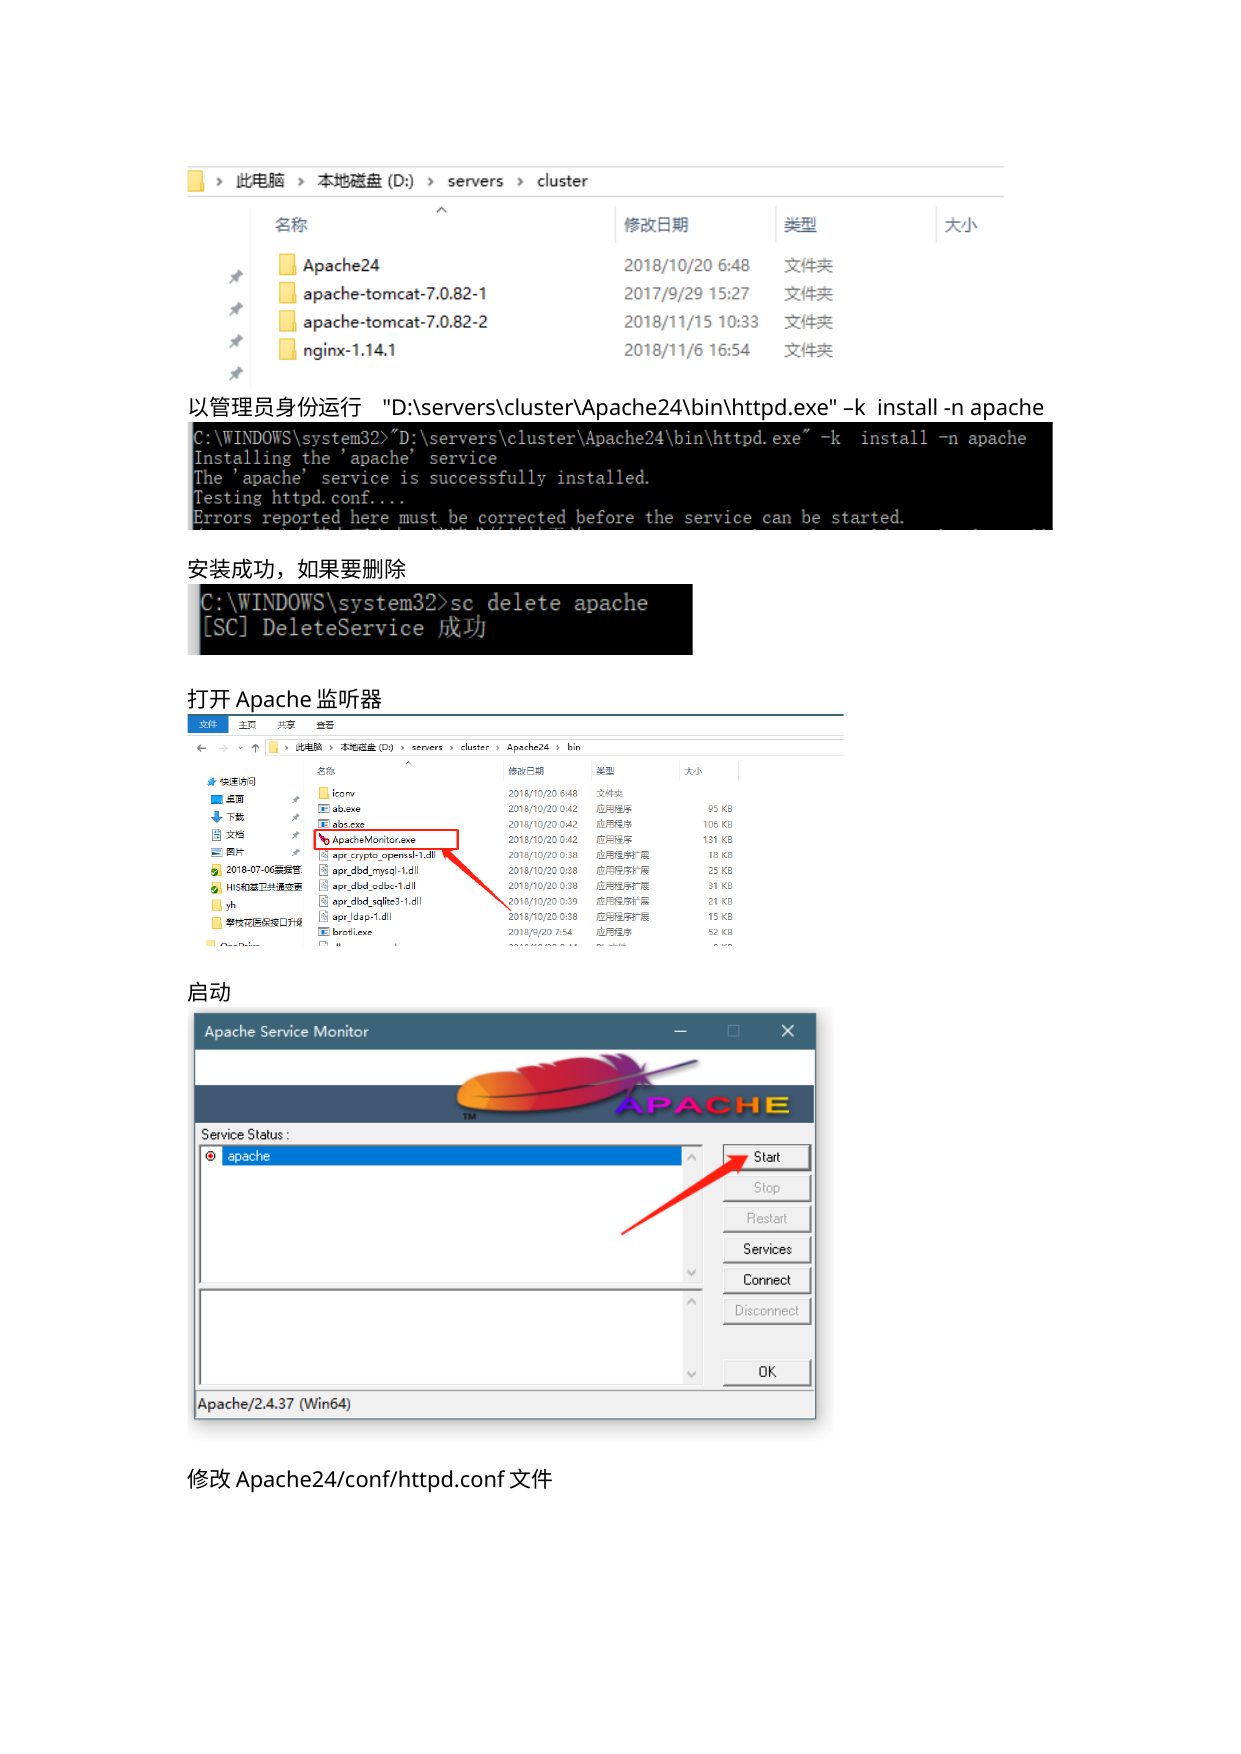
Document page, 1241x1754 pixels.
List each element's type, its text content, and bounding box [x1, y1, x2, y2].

text 安装成功，如果要删除 [187, 552, 1053, 584]
text 启动 [187, 974, 1053, 1007]
picture [187, 1007, 834, 1442]
picture [187, 162, 1004, 387]
text 以管理员身份运行 "D:\servers\cluster\Apache24\bin\httpd.exe" –k install -n apache [187, 389, 1053, 422]
picture [187, 714, 844, 946]
picture [187, 422, 1053, 530]
text 打开Apache监听器 [187, 682, 1053, 714]
text 修改Apache24/conf/httpd.conf文件 [187, 1462, 1053, 1494]
picture [187, 584, 693, 655]
